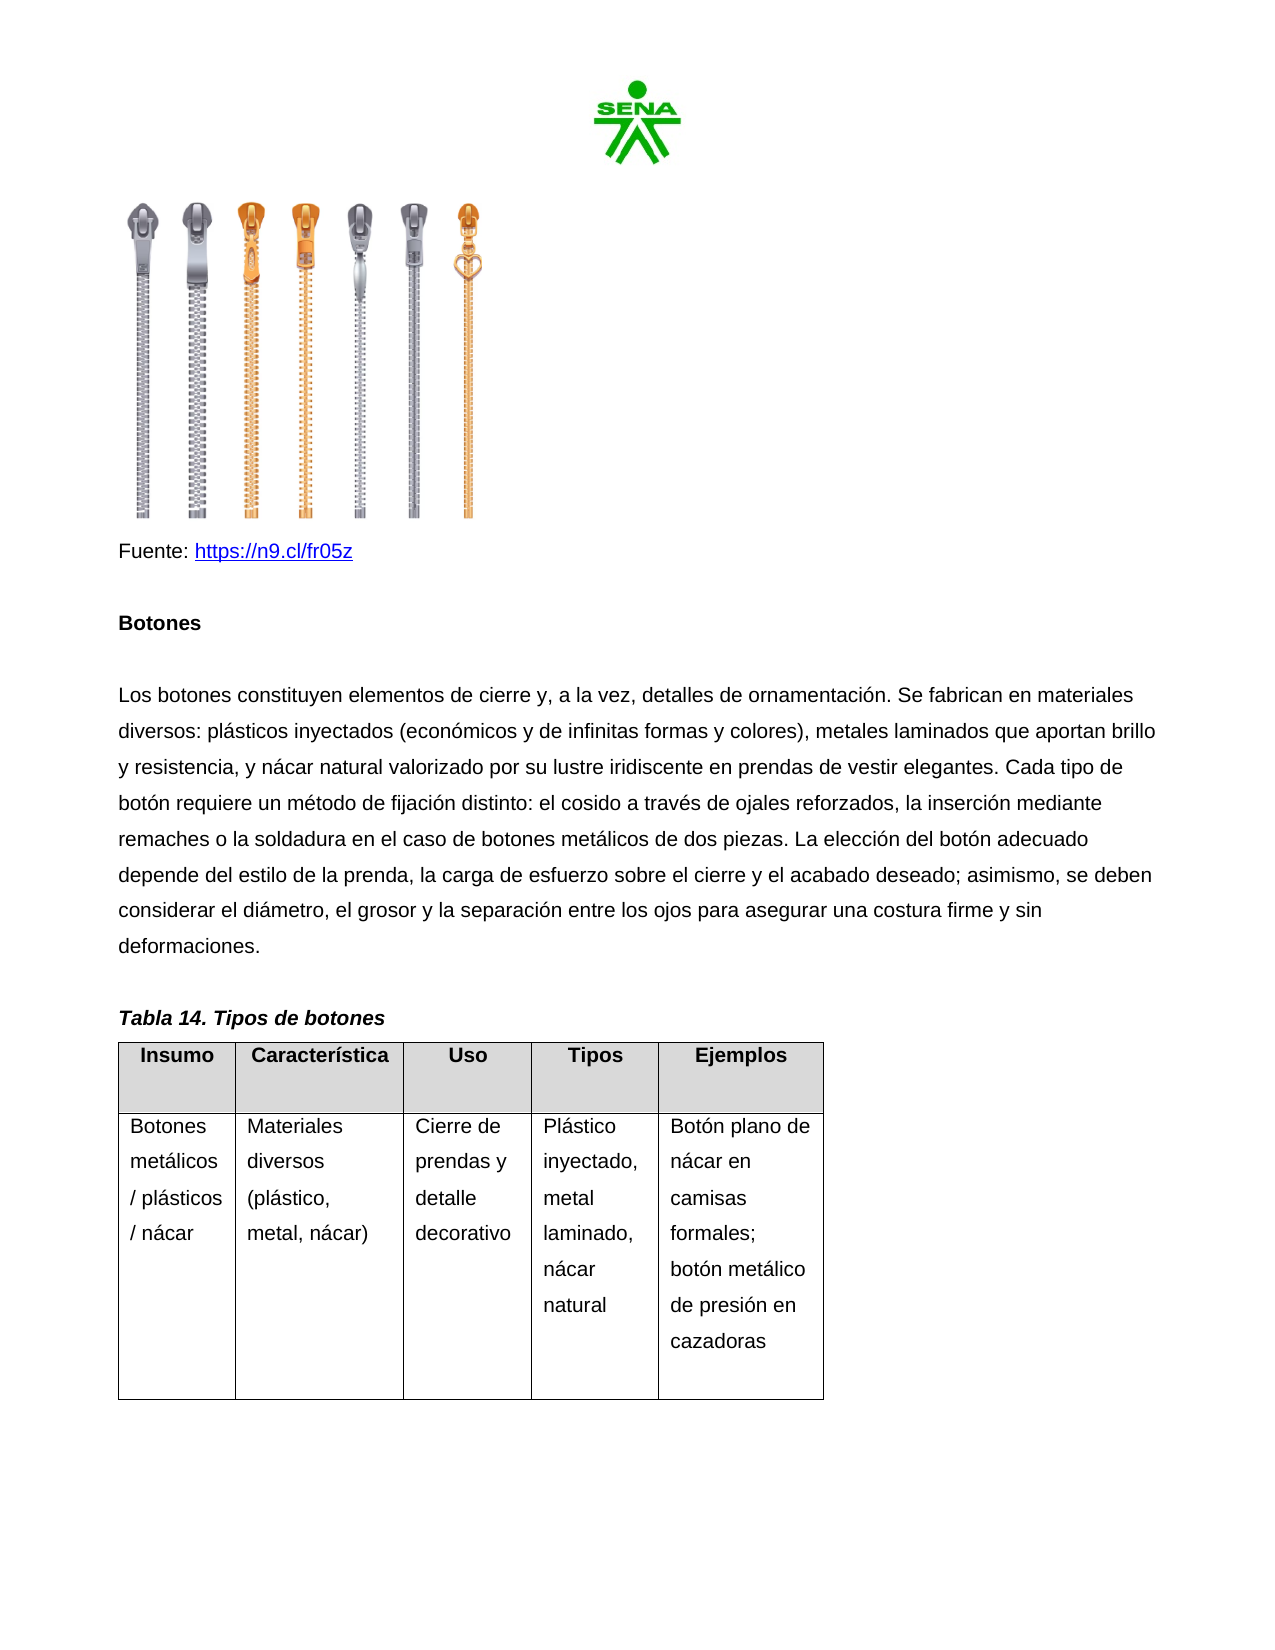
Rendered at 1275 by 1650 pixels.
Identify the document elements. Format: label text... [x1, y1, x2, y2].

text Tabla 14. Tipos de botones [118, 1006, 1157, 1030]
table_header Tipos [532, 1043, 658, 1112]
picture [588, 75, 687, 172]
table_cell Botón plano de nácar en camisas formales; botón metálico de presión en cazadoras [659, 1114, 823, 1399]
table_cell Cierre de prendas y detalle decorativo [404, 1114, 531, 1399]
table_cell Botones metálicos / plásticos / nácar [119, 1114, 235, 1399]
text Los botones constituyen elementos de cierre y, a la vez, detalles de ornamentación. Se fabrican en materiales diversos: plásticos inyectados (económicos y de infinitas formas y colores), metales laminados que aportan brillo y resistencia, y nácar natural valorizado por su lustre iridiscente en prendas de vestir elegantes. Cada tipo de botón requiere un método de fijación distinto: el cosido a través de ojales reforzados, la inserción mediante remaches o la soldadura en el caso de botones metálicos de dos piezas. La elección del botón adecuado depende del estilo de la prenda, la carga de esfuerzo sobre el cierre y el acabado deseado; asimismo, se deben considerar el diámetro, el grosor y la separación entre los ojos para asegurar una costura firme y sin deformaciones. [118, 647, 1157, 958]
table_header Ejemplos [659, 1043, 823, 1112]
table_header Característica [236, 1043, 403, 1112]
text Fuente: https://n9.cl/fr05z [118, 539, 1157, 563]
table_cell Materiales diversos (plástico, metal, nácar) [236, 1114, 403, 1399]
text Botones [118, 611, 1157, 635]
table_cell Plástico inyectado, metal laminado, nácar natural [532, 1114, 658, 1399]
table_header Insumo [119, 1043, 235, 1112]
picture [118, 197, 482, 526]
table_header Uso [404, 1043, 531, 1112]
